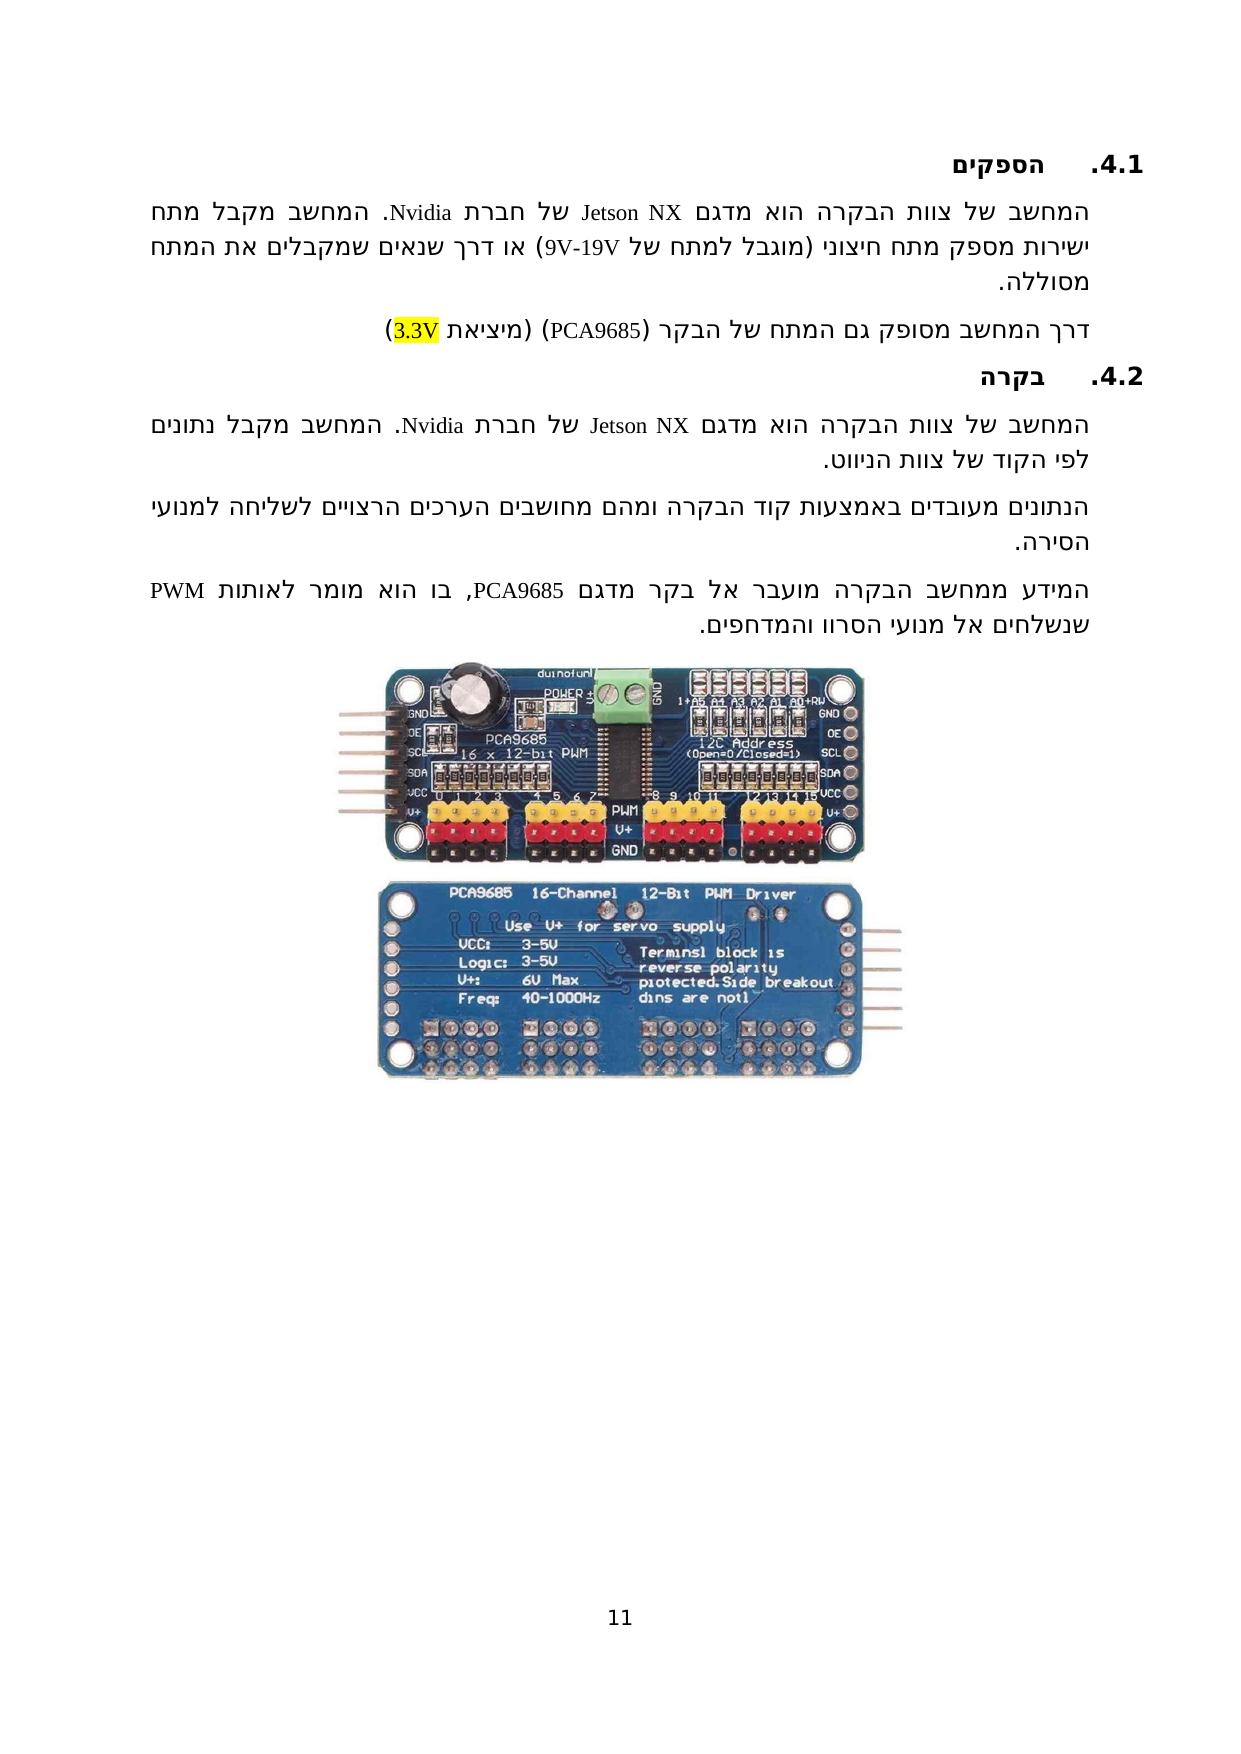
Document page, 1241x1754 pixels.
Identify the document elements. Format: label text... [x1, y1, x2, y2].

subtitle הספקים [150, 150, 1090, 179]
text דרך המחשב מסופק גם המתח של הבקר (PCA9685) (מיציאת 3.3V) [150, 315, 1090, 344]
text המחשב של צוות הבקרה הוא מדגם Jetson NX של חברת Nvidia. המחשב מקבל מתח ישירות מספק מתח חיצוני (מוגבל למתח של 9V-19V) או דרך שנאים שמקבלים את המתח מסוללה. [150, 197, 1090, 297]
subtitle בקרה [150, 362, 1090, 392]
picture [332, 657, 908, 1085]
text הנתונים מעובדים באמצעות קוד הבקרה ומהם מחושבים הערכים הרצויים לשליחה למנועי הסירה. [150, 492, 1090, 557]
text המידע ממחשב הבקרה מועבר אל בקר מדגם PCA9685, בו הוא מומר לאותות PWM שנשלחים אל מנועי הסרוו והמדחפים. [150, 575, 1090, 639]
text המחשב של צוות הבקרה הוא מדגם Jetson NX של חברת Nvidia. המחשב מקבל נתונים לפי הקוד של צוות הניווט. [150, 410, 1090, 474]
